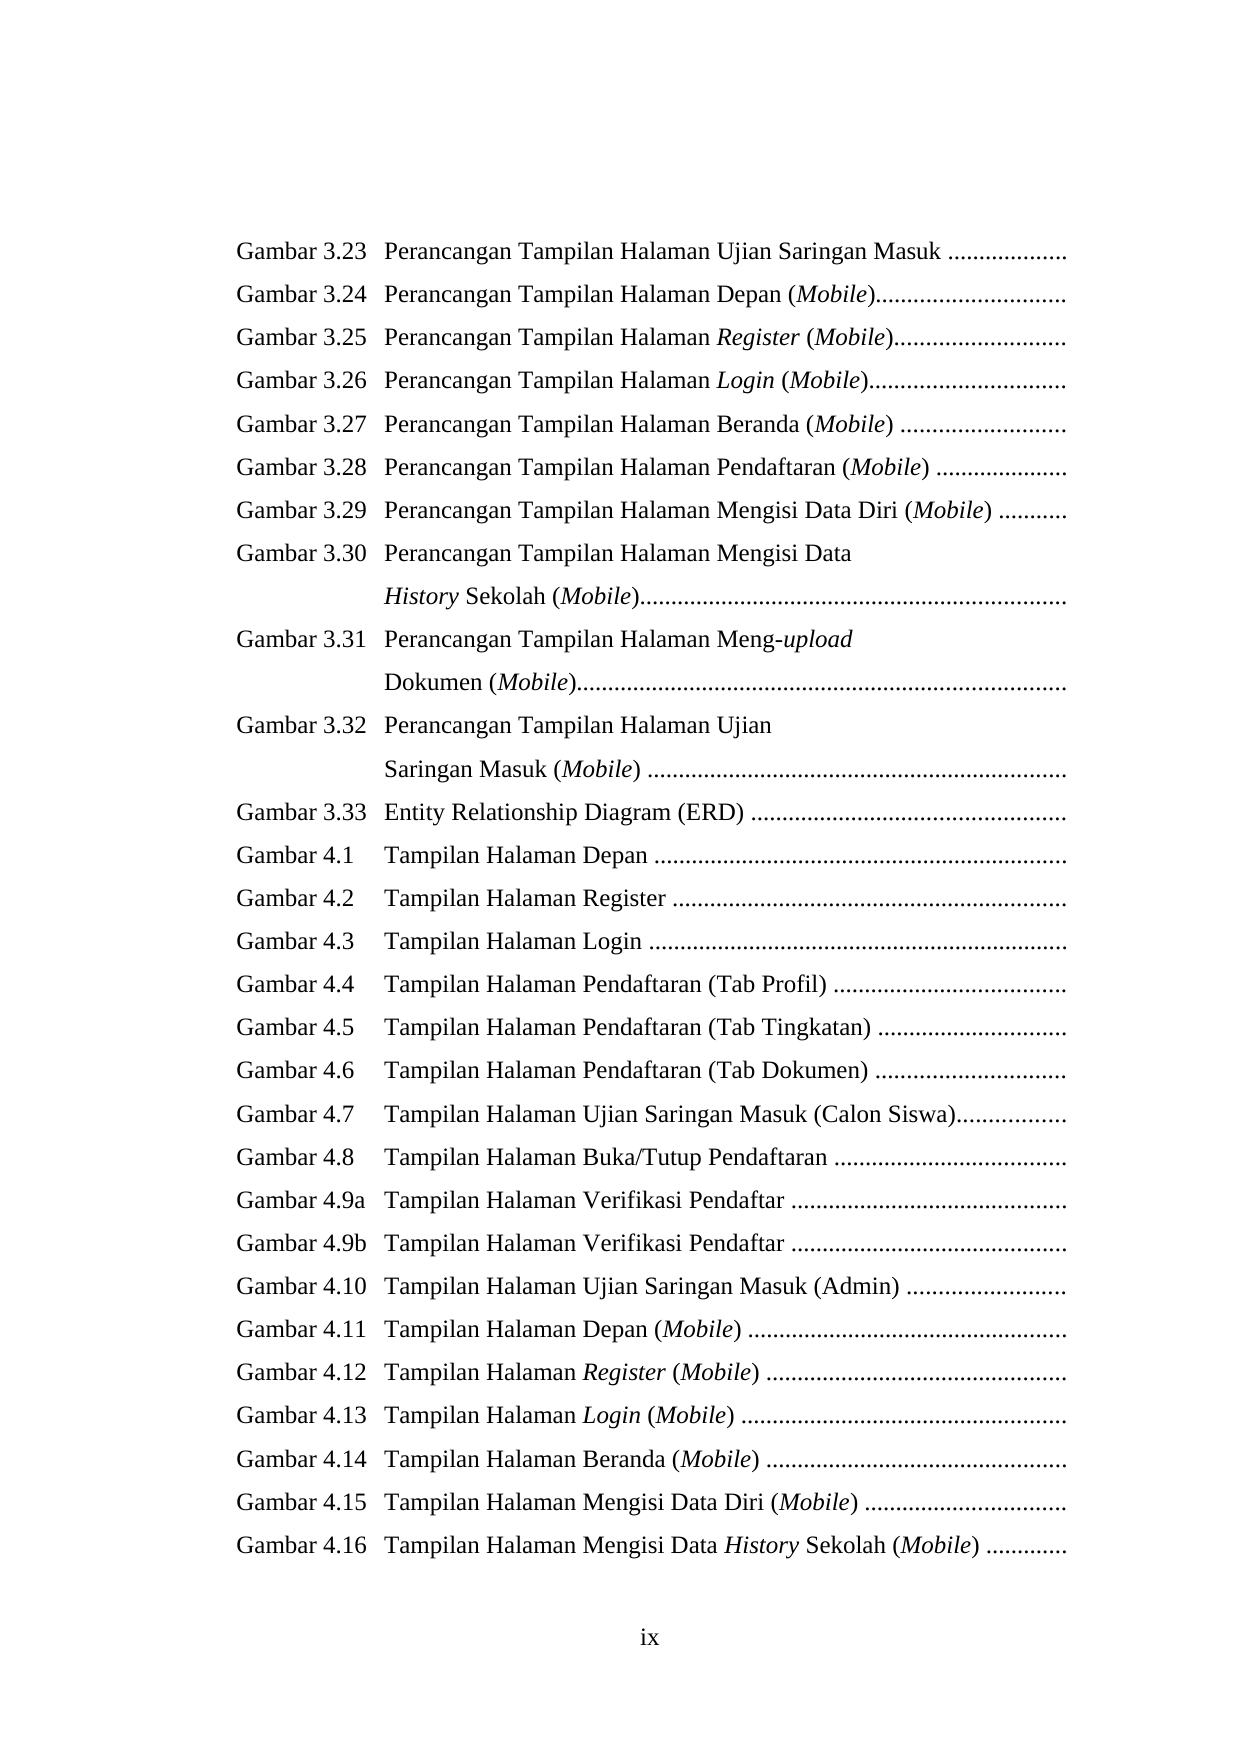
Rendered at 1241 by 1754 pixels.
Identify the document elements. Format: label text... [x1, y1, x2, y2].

text Gambar 3.27 Perancangan Tampilan Halaman Beranda (Mobile) 62 [236, 409, 1063, 437]
text Gambar 4.9a Tampilan Halaman Verifikasi Pendaftar 74 [236, 1185, 1063, 1214]
text Gambar 4.1 Tampilan Halaman Depan 69 [236, 840, 1063, 869]
text Saringan Masuk (Mobile) 67 [236, 754, 1063, 782]
text Gambar 4.2 Tampilan Halaman Register 70 [236, 883, 1063, 912]
text Gambar 4.14 Tampilan Halaman Beranda (Mobile) 78 [236, 1444, 1063, 1472]
text Gambar 3.28 Perancangan Tampilan Halaman Pendaftaran (Mobile) 63 [236, 452, 1063, 481]
text Gambar 4.16 Tampilan Halaman Mengisi Data History Sekolah (Mobile) 80 [236, 1530, 1063, 1559]
text Gambar 4.15 Tampilan Halaman Mengisi Data Diri (Mobile) 79 [236, 1487, 1063, 1516]
text Gambar 3.33 Entity Relationship Diagram (ERD) 68 [236, 797, 1063, 826]
text Gambar 4.8 Tampilan Halaman Buka/Tutup Pendaftaran 74 [236, 1142, 1063, 1171]
text Gambar 4.3 Tampilan Halaman Login 70 [236, 926, 1063, 955]
text Gambar 3.31 Perancangan Tampilan Halaman Meng-upload [236, 624, 1063, 653]
text Gambar 4.4 Tampilan Halaman Pendaftaran (Tab Profil) 71 [236, 969, 1063, 998]
text Gambar 4.6 Tampilan Halaman Pendaftaran (Tab Dokumen) 72 [236, 1056, 1063, 1084]
text Gambar 4.12 Tampilan Halaman Register (Mobile) 77 [236, 1357, 1063, 1386]
text Gambar 3.25 Perancangan Tampilan Halaman Register (Mobile) 60 [236, 322, 1063, 351]
text Gambar 3.23 Perancangan Tampilan Halaman Ujian Saringan Masuk 58 [236, 236, 1063, 265]
text Gambar 4.5 Tampilan Halaman Pendaftaran (Tab Tingkatan) 72 [236, 1012, 1063, 1041]
text Gambar 4.7 Tampilan Halaman Ujian Saringan Masuk (Calon Siswa) 73 [236, 1099, 1063, 1127]
text Gambar 3.30 Perancangan Tampilan Halaman Mengisi Data [236, 538, 1063, 567]
text Gambar 4.10 Tampilan Halaman Ujian Saringan Masuk (Admin) 75 [236, 1271, 1063, 1300]
text Gambar 4.9b Tampilan Halaman Verifikasi Pendaftar 75 [236, 1228, 1063, 1257]
text Gambar 3.29 Perancangan Tampilan Halaman Mengisi Data Diri (Mobile) 64 [236, 495, 1063, 524]
text Gambar 3.26 Perancangan Tampilan Halaman Login (Mobile) 61 [236, 366, 1063, 394]
text Gambar 3.24 Perancangan Tampilan Halaman Depan (Mobile) 59 [236, 279, 1063, 308]
text Gambar 4.11 Tampilan Halaman Depan (Mobile) 76 [236, 1314, 1063, 1343]
text Dokumen (Mobile) 66 [236, 667, 1063, 696]
text Gambar 3.32 Perancangan Tampilan Halaman Ujian [236, 711, 1063, 739]
text History Sekolah (Mobile) 65 [236, 581, 1063, 610]
text Gambar 4.13 Tampilan Halaman Login (Mobile) 77 [236, 1401, 1063, 1429]
